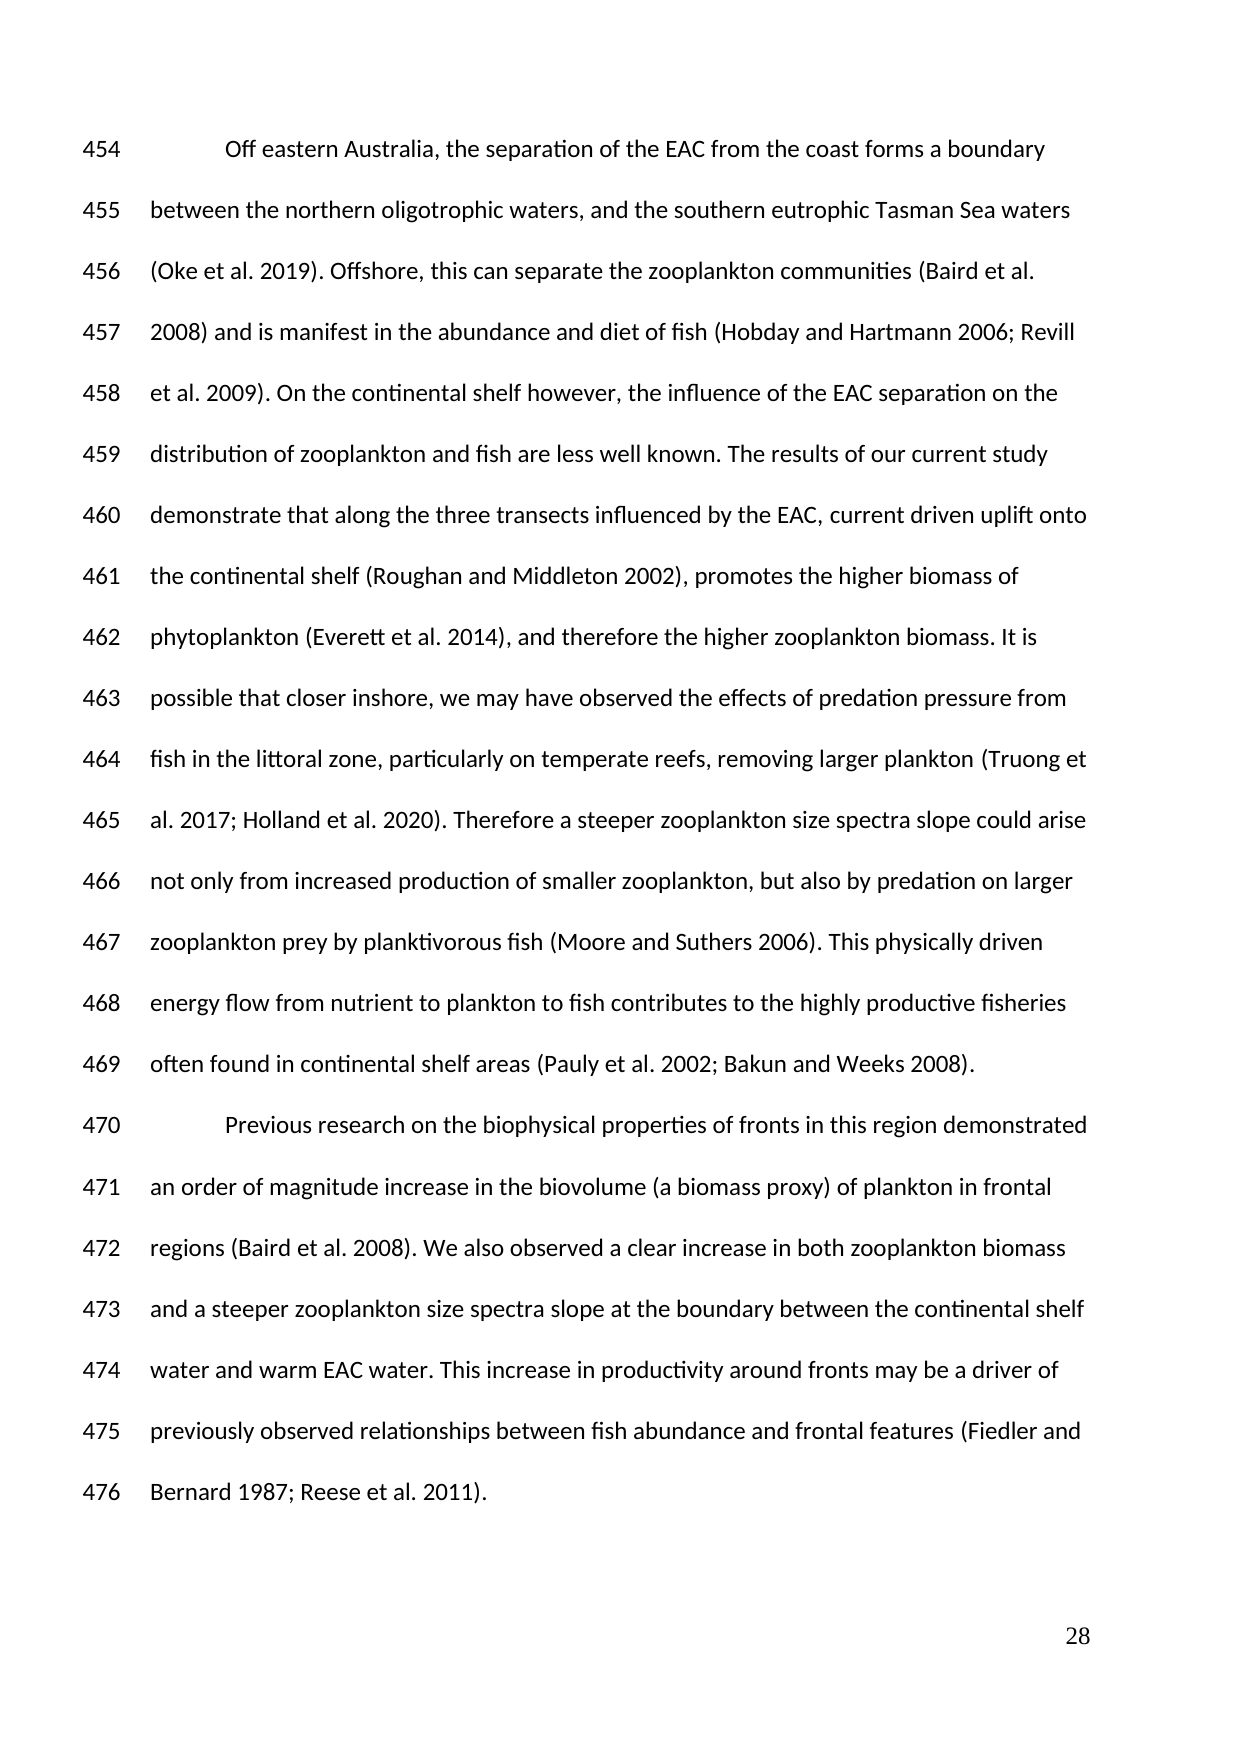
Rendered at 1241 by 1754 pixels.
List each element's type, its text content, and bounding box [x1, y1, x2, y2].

text Previous research on the biophysical properties of fronts in this region demonstrated an order of magnitude increase in the biovolume (a biomass proxy) of plankton in frontal regions (Baird et al. 2008). We also observed a clear increase in both zooplankton biomass and a steeper zooplankton size spectra slope at the boundary between the continental shelf water and warm EAC water. This increase in productivity around fronts may be a driver of previously observed relationships between fish abundance and frontal features (Fiedler and Bernard 1987; Reese et al. 2011). [150, 1109, 1090, 1506]
text Off eastern Australia, the separation of the EAC from the coast forms a boundary between the northern oligotrophic waters, and the southern eutrophic Tasman Sea waters (Oke et al. 2019). Offshore, this can separate the zooplankton communities (Baird et al. 2008) and is manifest in the abundance and diet of fish (Hobday and Hartmann 2006; Revill et al. 2009). On the continental shelf however, the influence of the EAC separation on the distribution of zooplankton and fish are less well known. The results of our current study demonstrate that along the three transects influenced by the EAC, current driven uplift onto the continental shelf (Roughan and Middleton 2002), promotes the higher biomass of phytoplankton (Everett et al. 2014), and therefore the higher zooplankton biomass. It is possible that closer inshore, we may have observed the effects of predation pressure from fish in the littoral zone, particularly on temperate reefs, removing larger plankton (Truong et al. 2017; Holland et al. 2020). Therefore a steeper zooplankton size spectra slope could arise not only from increased production of smaller zooplankton, but also by predation on larger zooplankton prey by planktivorous fish (Moore and Suthers 2006). This physically driven energy flow from nutrient to plankton to fish contributes to the highly productive fisheries often found in continental shelf areas (Pauly et al. 2002; Bakun and Weeks 2008). [150, 133, 1090, 1079]
